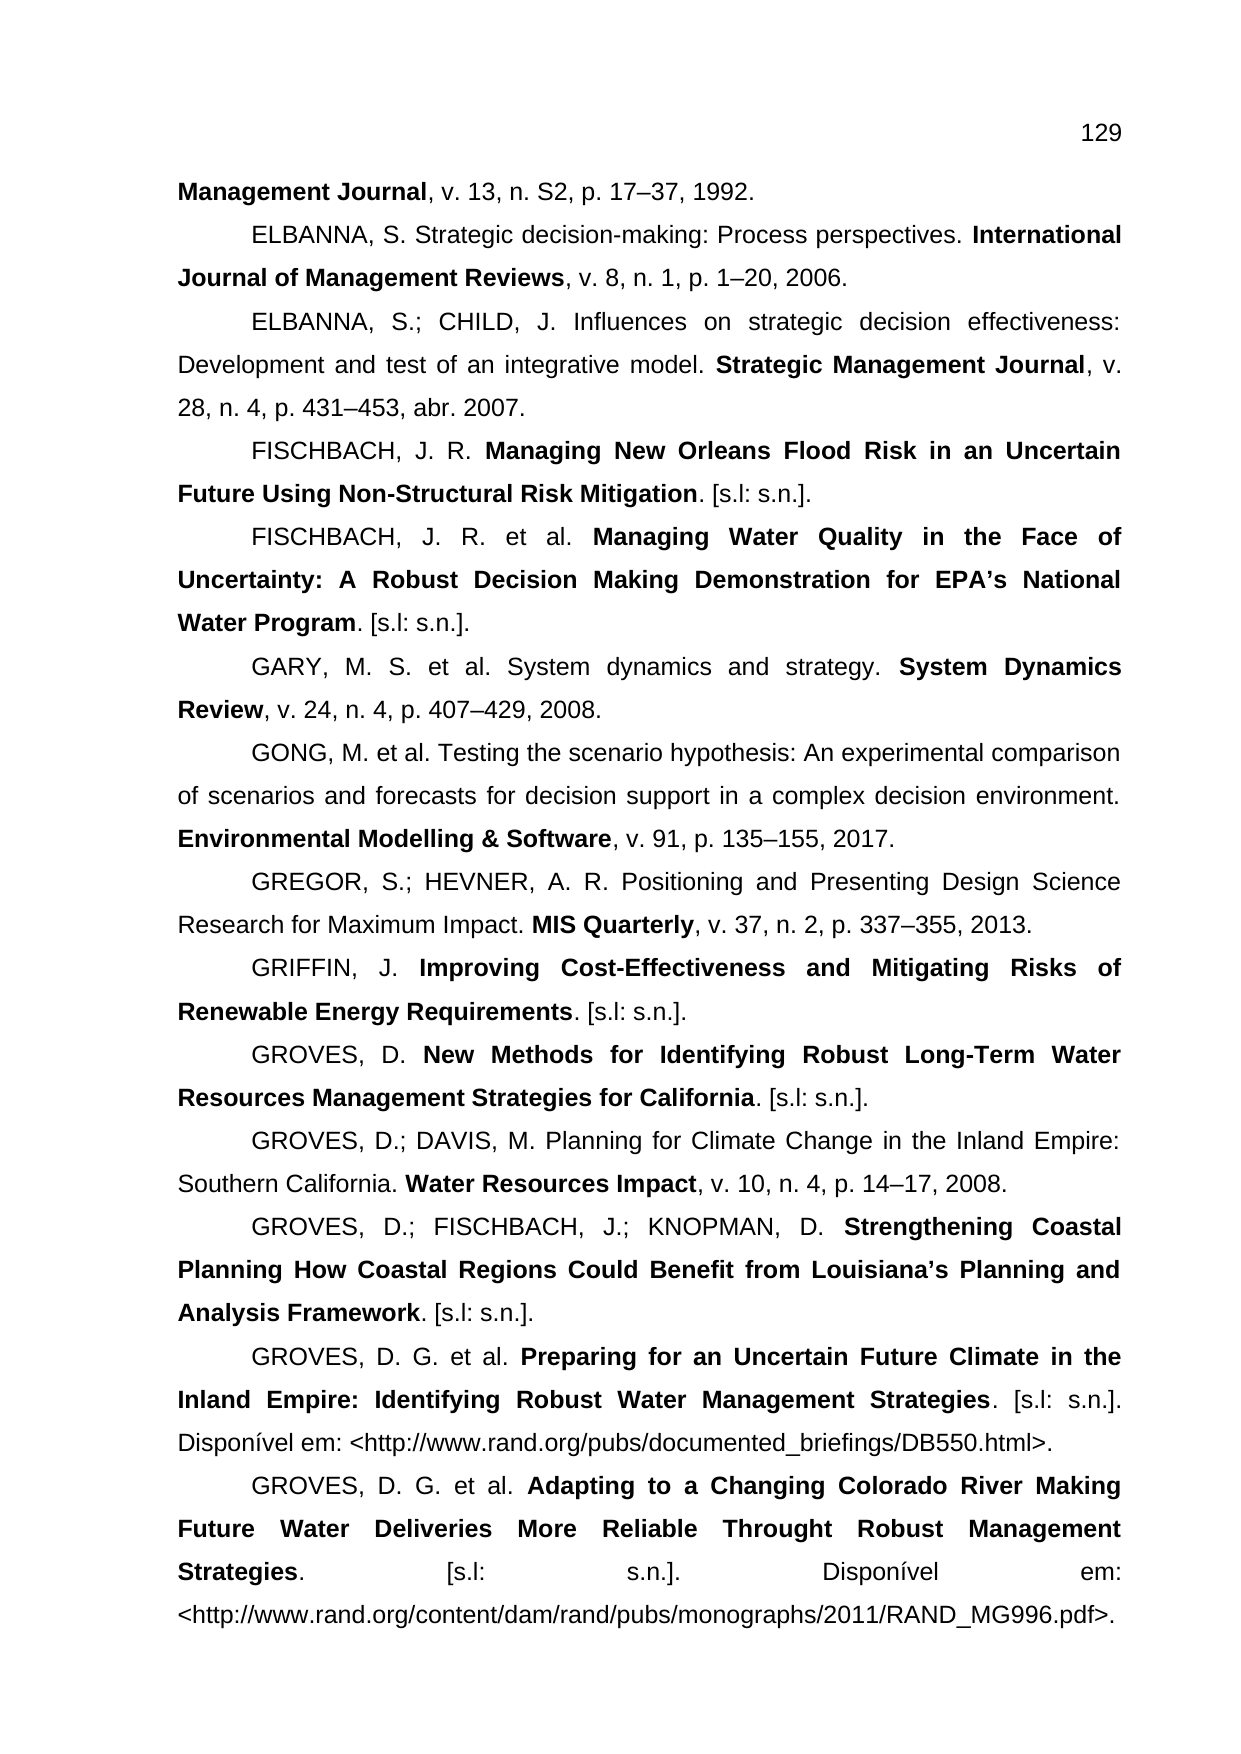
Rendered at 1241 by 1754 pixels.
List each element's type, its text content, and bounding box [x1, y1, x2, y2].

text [177, 177, 1122, 206]
text GONG, M. et al. Testing the scenario hypothesis: An experimental comparison of scenarios and forecasts for decision support in a complex decision environment. Environmental Modelling & Software, v. 91, p. 135–155, 2017. [177, 738, 1122, 853]
text GROVES, D.; FISCHBACH, J.; KNOPMAN, D. Strengthening Coastal Planning How Coastal Regions Could Benefit from Louisiana’s Planning and Analysis Framework. [s.l: s.n.]. [177, 1212, 1122, 1327]
text FISCHBACH, J. R. Managing New Orleans Flood Risk in an Uncertain Future Using Non-Structural Risk Mitigation. [s.l: s.n.]. [177, 436, 1122, 508]
text GROVES, D. G. et al. Preparing for an Uncertain Future Climate in the Inland Empire: Identifying Robust Water Management Strategies. [s.l: s.n.]. Disponível em: <http://www.rand.org/pubs/documented_briefings/DB550.html>. [177, 1342, 1122, 1457]
text ELBANNA, S. Strategic decision-making: Process perspectives. International Journal of Management Reviews, v. 8, n. 1, p. 1–20, 2006. [177, 220, 1122, 292]
text GROVES, D. New Methods for Identifying Robust Long-Term Water Resources Management Strategies for California. [s.l: s.n.]. [177, 1040, 1122, 1112]
text GRIFFIN, J. Improving Cost-Effectiveness and Mitigating Risks of Renewable Energy Requirements. [s.l: s.n.]. [177, 953, 1122, 1025]
text GREGOR, S.; HEVNER, A. R. Positioning and Presenting Design Science Research for Maximum Impact. MIS Quarterly, v. 37, n. 2, p. 337–355, 2013. [177, 867, 1122, 939]
text GARY, M. S. et al. System dynamics and strategy. System Dynamics Review, v. 24, n. 4, p. 407–429, 2008. [177, 652, 1122, 723]
text GROVES, D. G. et al. Adapting to a Changing Colorado River Making Future Water Deliveries More Reliable Throught Robust Management Strategies. [s.l: s.n.]. Disponível em: <http://www.rand.org/content/dam/rand/pubs/monographs/2011/RAND_MG996.pdf>. [177, 1471, 1122, 1629]
text GROVES, D.; DAVIS, M. Planning for Climate Change in the Inland Empire: Southern California. Water Resources Impact, v. 10, n. 4, p. 14–17, 2008. [177, 1126, 1122, 1198]
text ELBANNA, S.; CHILD, J. Influences on strategic decision effectiveness: Development and test of an integrative model. Strategic Management Journal, v. 28, n. 4, p. 431–453, abr. 2007. [177, 307, 1122, 422]
text FISCHBACH, J. R. et al. Managing Water Quality in the Face of Uncertainty: A Robust Decision Making Demonstration for EPA’s National Water Program. [s.l: s.n.]. [177, 522, 1122, 637]
